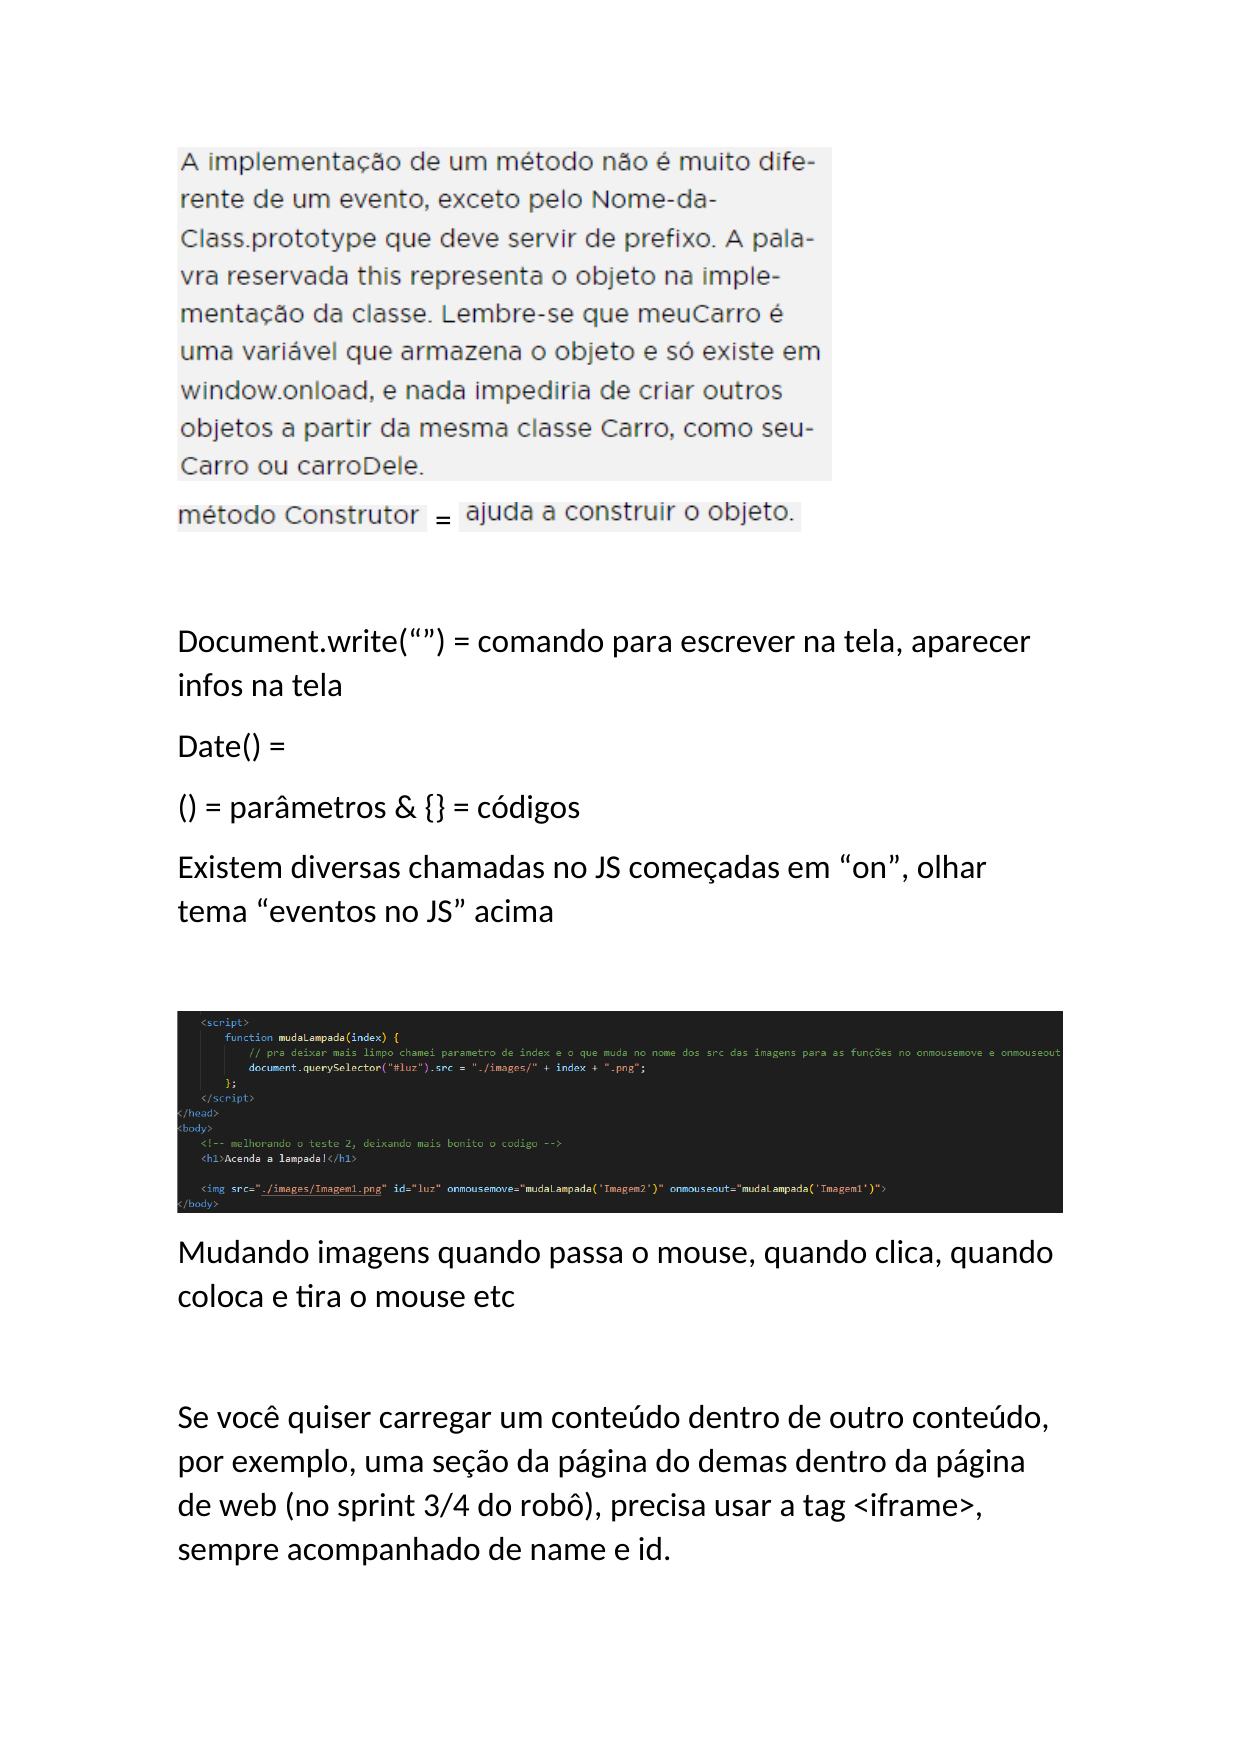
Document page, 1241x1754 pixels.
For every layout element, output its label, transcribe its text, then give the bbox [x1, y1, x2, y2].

text Existem diversas chamadas no JS começadas em “on”, olhar tema “eventos no JS” acima [177, 846, 1063, 931]
picture [177, 1011, 1063, 1213]
picture [177, 147, 832, 481]
text Mudando imagens quando passa o mouse, quando clica, quando coloca e tira o mouse etc [177, 1231, 1063, 1316]
text Date() = [177, 725, 1063, 766]
text () = parâmetros & {} = códigos [177, 786, 1063, 826]
text Document.write(“”) = comando para escrever na tela, aparecer infos na tela [177, 621, 1063, 705]
text Se você quiser carregar um conteúdo dentro de outro conteúdo, por exemplo, uma seção da página do demas dentro da página de web (no sprint 3/4 do robô), precisa usar a tag <iframe>, sempre acompanhado de name e id. [177, 1396, 1063, 1569]
picture [458, 502, 802, 532]
picture [177, 505, 428, 532]
